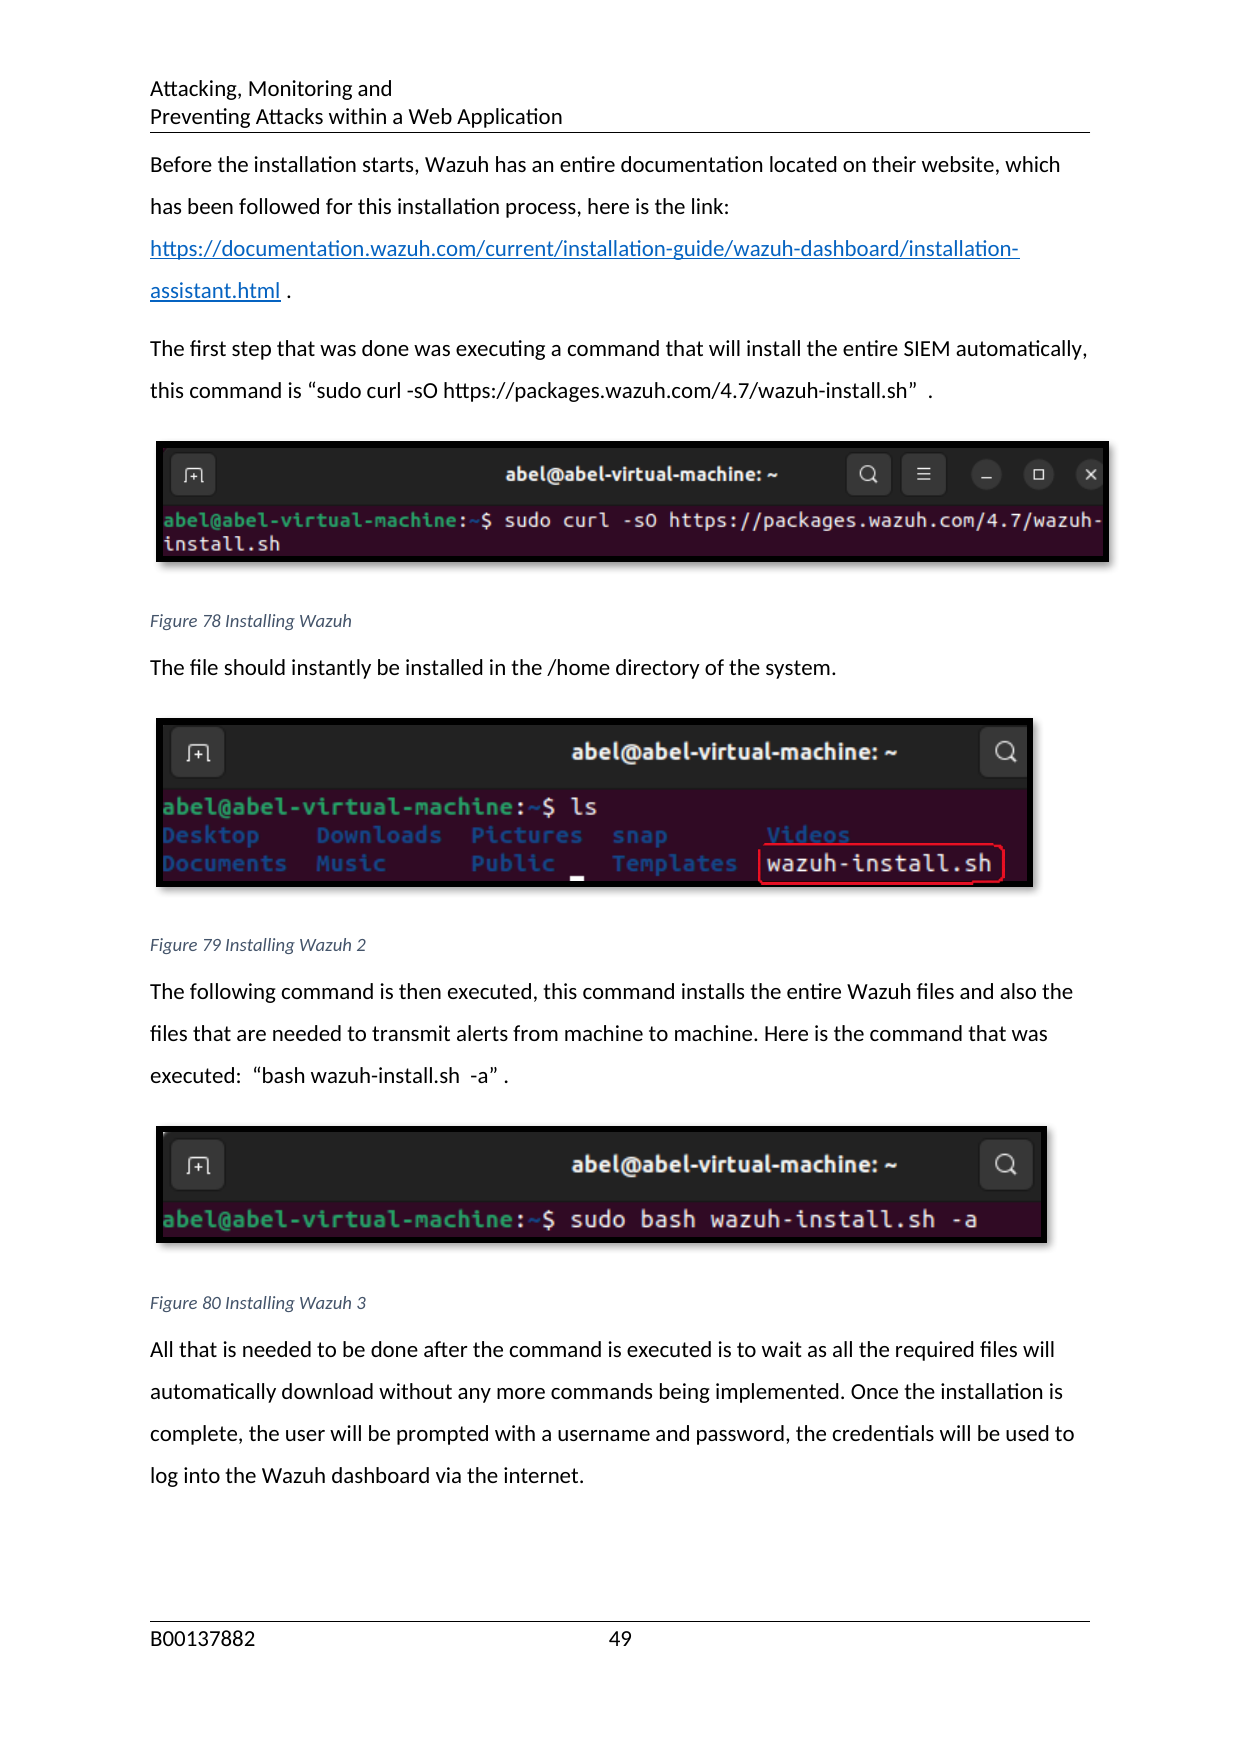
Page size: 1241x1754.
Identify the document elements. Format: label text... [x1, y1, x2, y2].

text Figure 80 Installing Wazuh 3 [150, 1291, 1090, 1314]
text Before the installation starts, Wazuh has an entire documentation located on their website, which has been followed for this installation process, here is the link: https://documentation.wazuh.com/current/installation-guide/wazuh-dashboard/installation-assistant.html . [150, 150, 1090, 304]
text All that is needed to be done after the command is executed is to wait as all the required files will automatically download without any more commands being implemented. Once the installation is complete, the user will be prompted with a username and password, the credentials will be used to log into the Wazuh dashboard via the internet. [150, 1335, 1090, 1489]
picture [163, 1132, 1041, 1237]
text Figure 79 Installing Wazuh 2 [150, 933, 1090, 956]
text The first step that was done was executing a command that will install the entire SIEM automatically, this command is “sudo curl -sO https://packages.wazuh.com/4.7/wazuh-install.sh” . [150, 334, 1090, 404]
text The file should instantly be installed in the /home directory of the system. [150, 653, 1090, 681]
picture [163, 725, 1027, 885]
text The following command is then executed, this command installs the entire Wazuh files and also the files that are needed to transmit alerts from machine to machine. Here is the command that was executed: “bash wazuh-install.sh -a” . [150, 977, 1090, 1089]
picture [163, 448, 1103, 556]
text Figure 78 Installing Wazuh [150, 610, 1090, 633]
